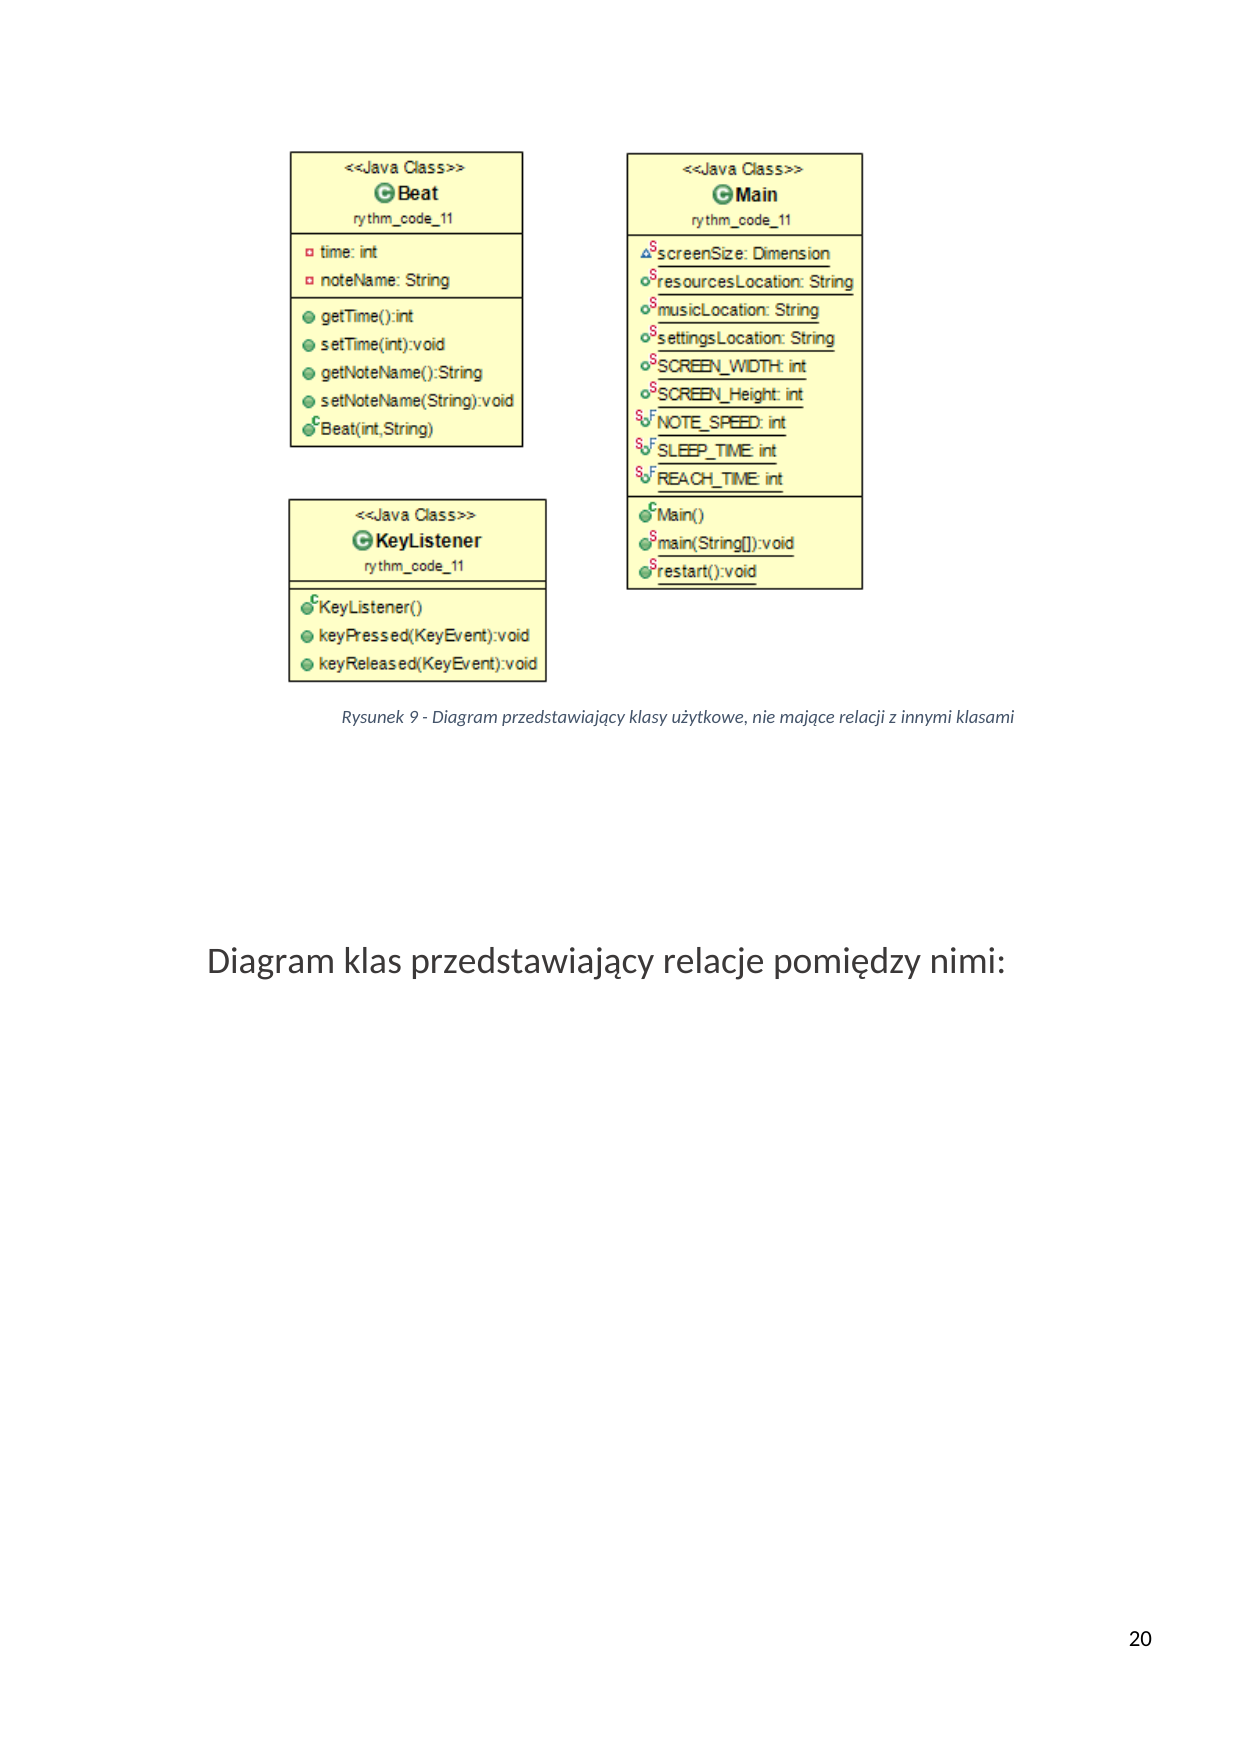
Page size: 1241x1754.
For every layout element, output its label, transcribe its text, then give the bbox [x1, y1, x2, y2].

picture [285, 147, 868, 687]
text Diagram klas przedstawiający relacje pomiędzy nimi: [207, 937, 1152, 983]
